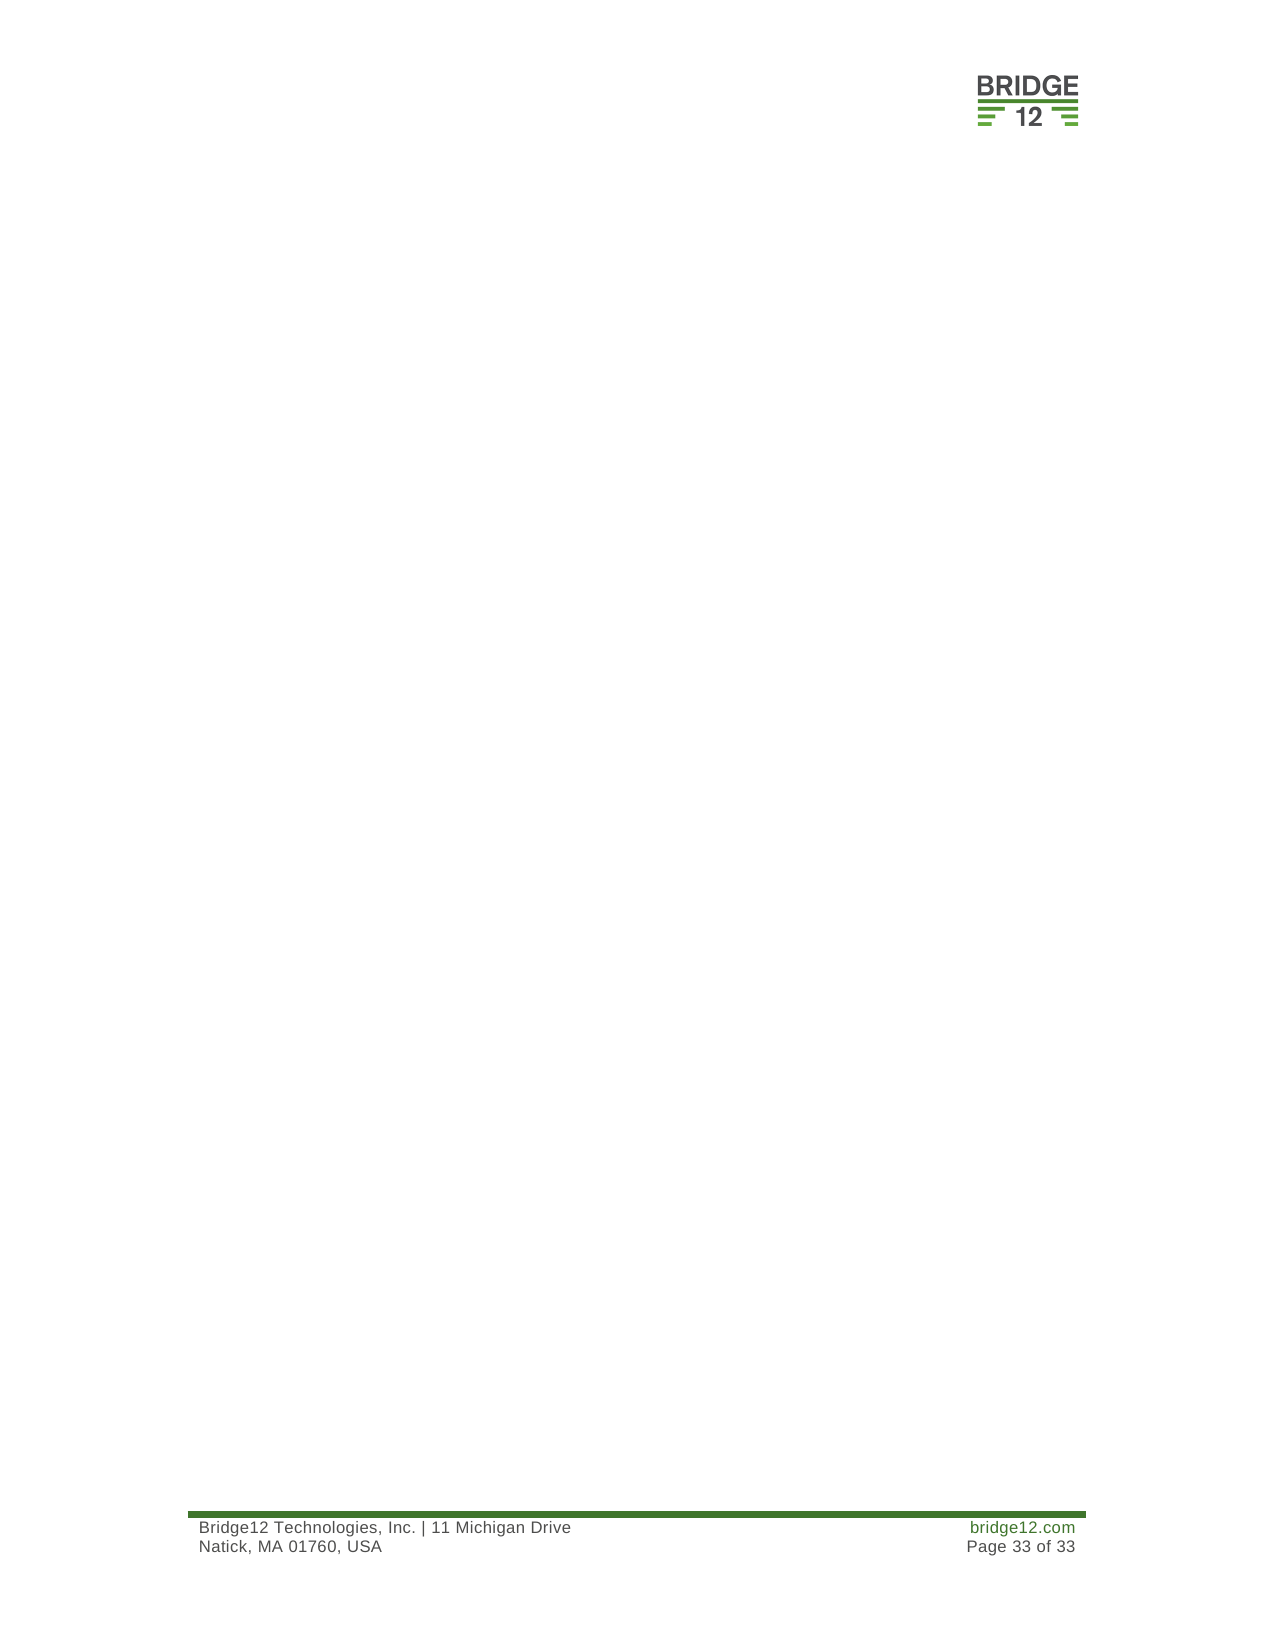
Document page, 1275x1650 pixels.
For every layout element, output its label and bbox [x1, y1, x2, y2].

picture [977, 75, 1079, 126]
